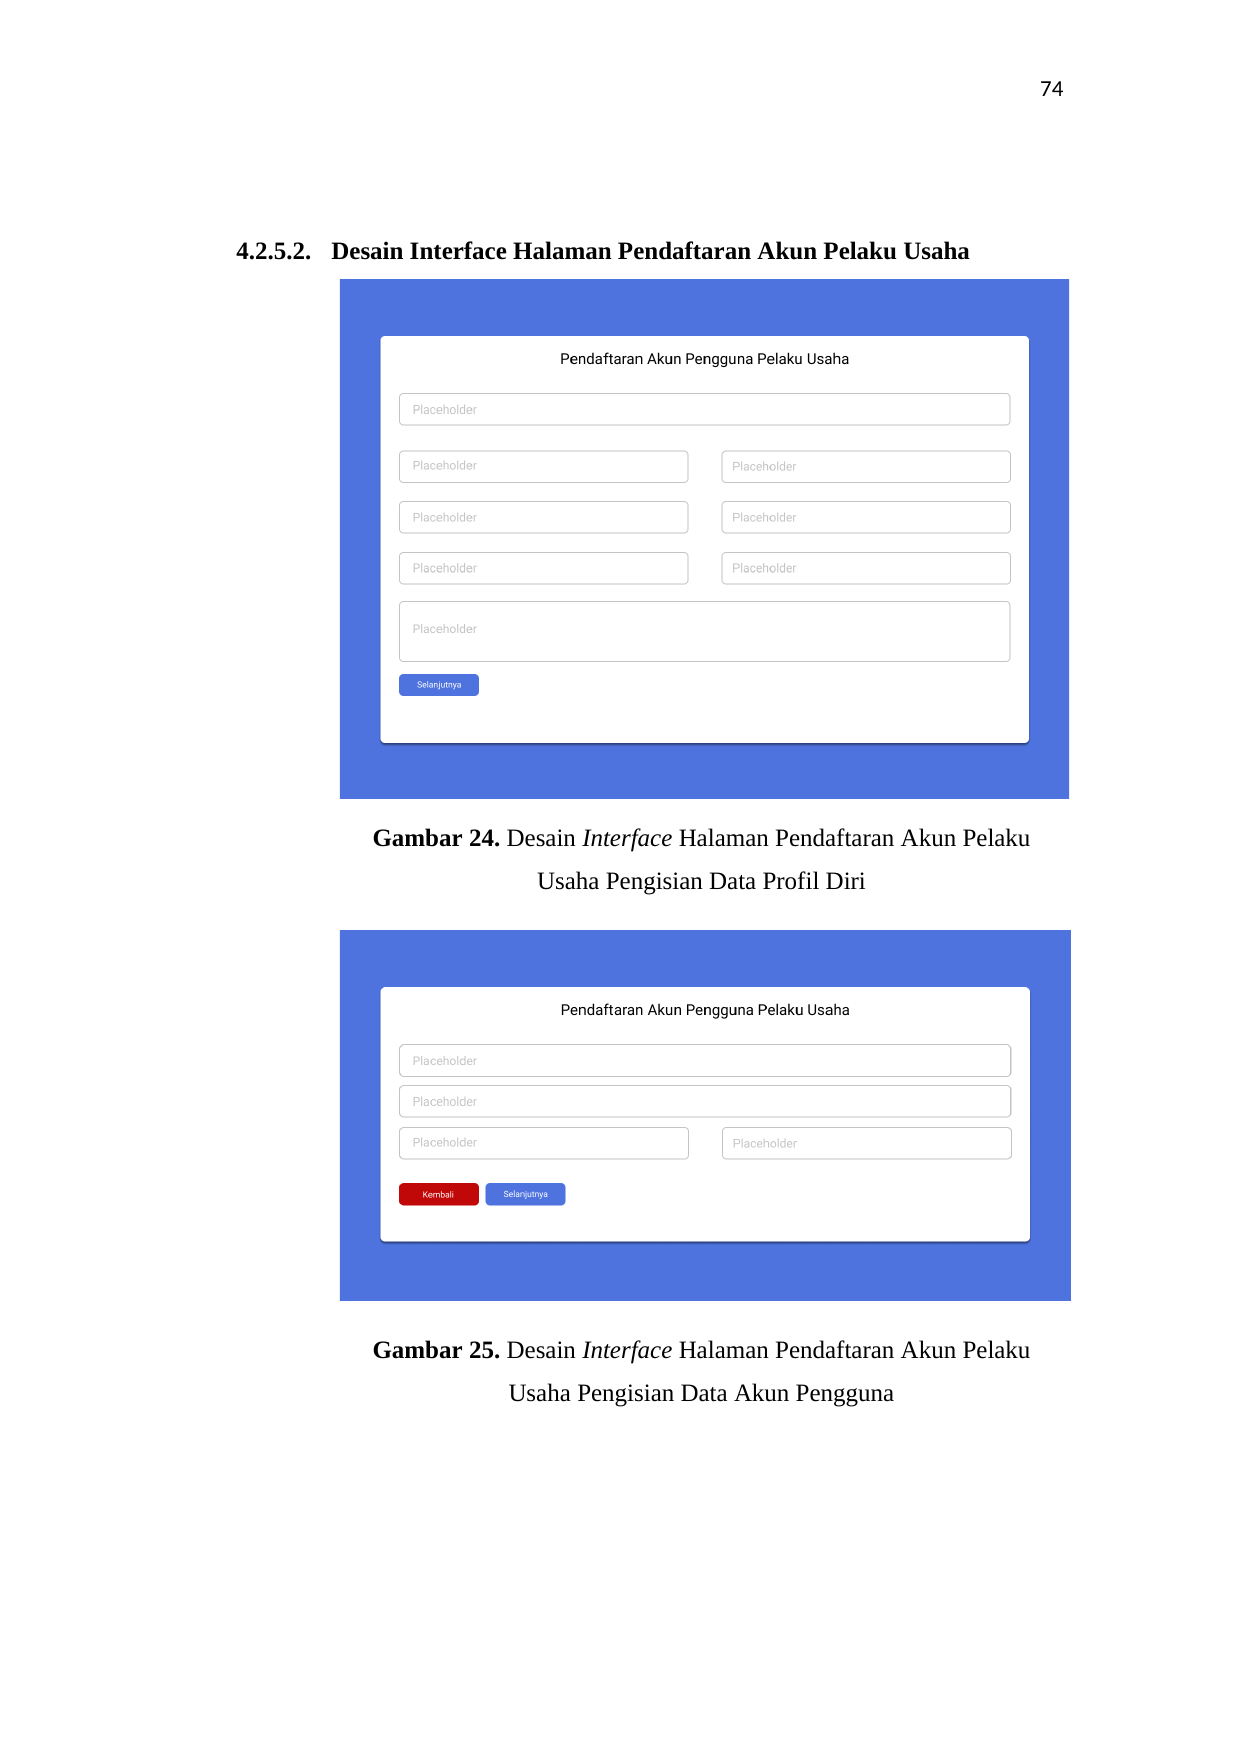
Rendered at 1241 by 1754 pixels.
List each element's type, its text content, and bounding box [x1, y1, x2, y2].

picture [339, 279, 1070, 799]
subtitle Desain Interface Halaman Pendaftaran Akun Pelaku Usaha [236, 236, 1063, 265]
text Gambar 24. Desain Interface Halaman Pendaftaran Akun Pelaku Usaha Pengisian Data Profil Diri [340, 823, 1063, 895]
text Gambar 25. Desain Interface Halaman Pendaftaran Akun Pelaku Usaha Pengisian Data Akun Pengguna [340, 1335, 1063, 1407]
picture [339, 930, 1071, 1301]
